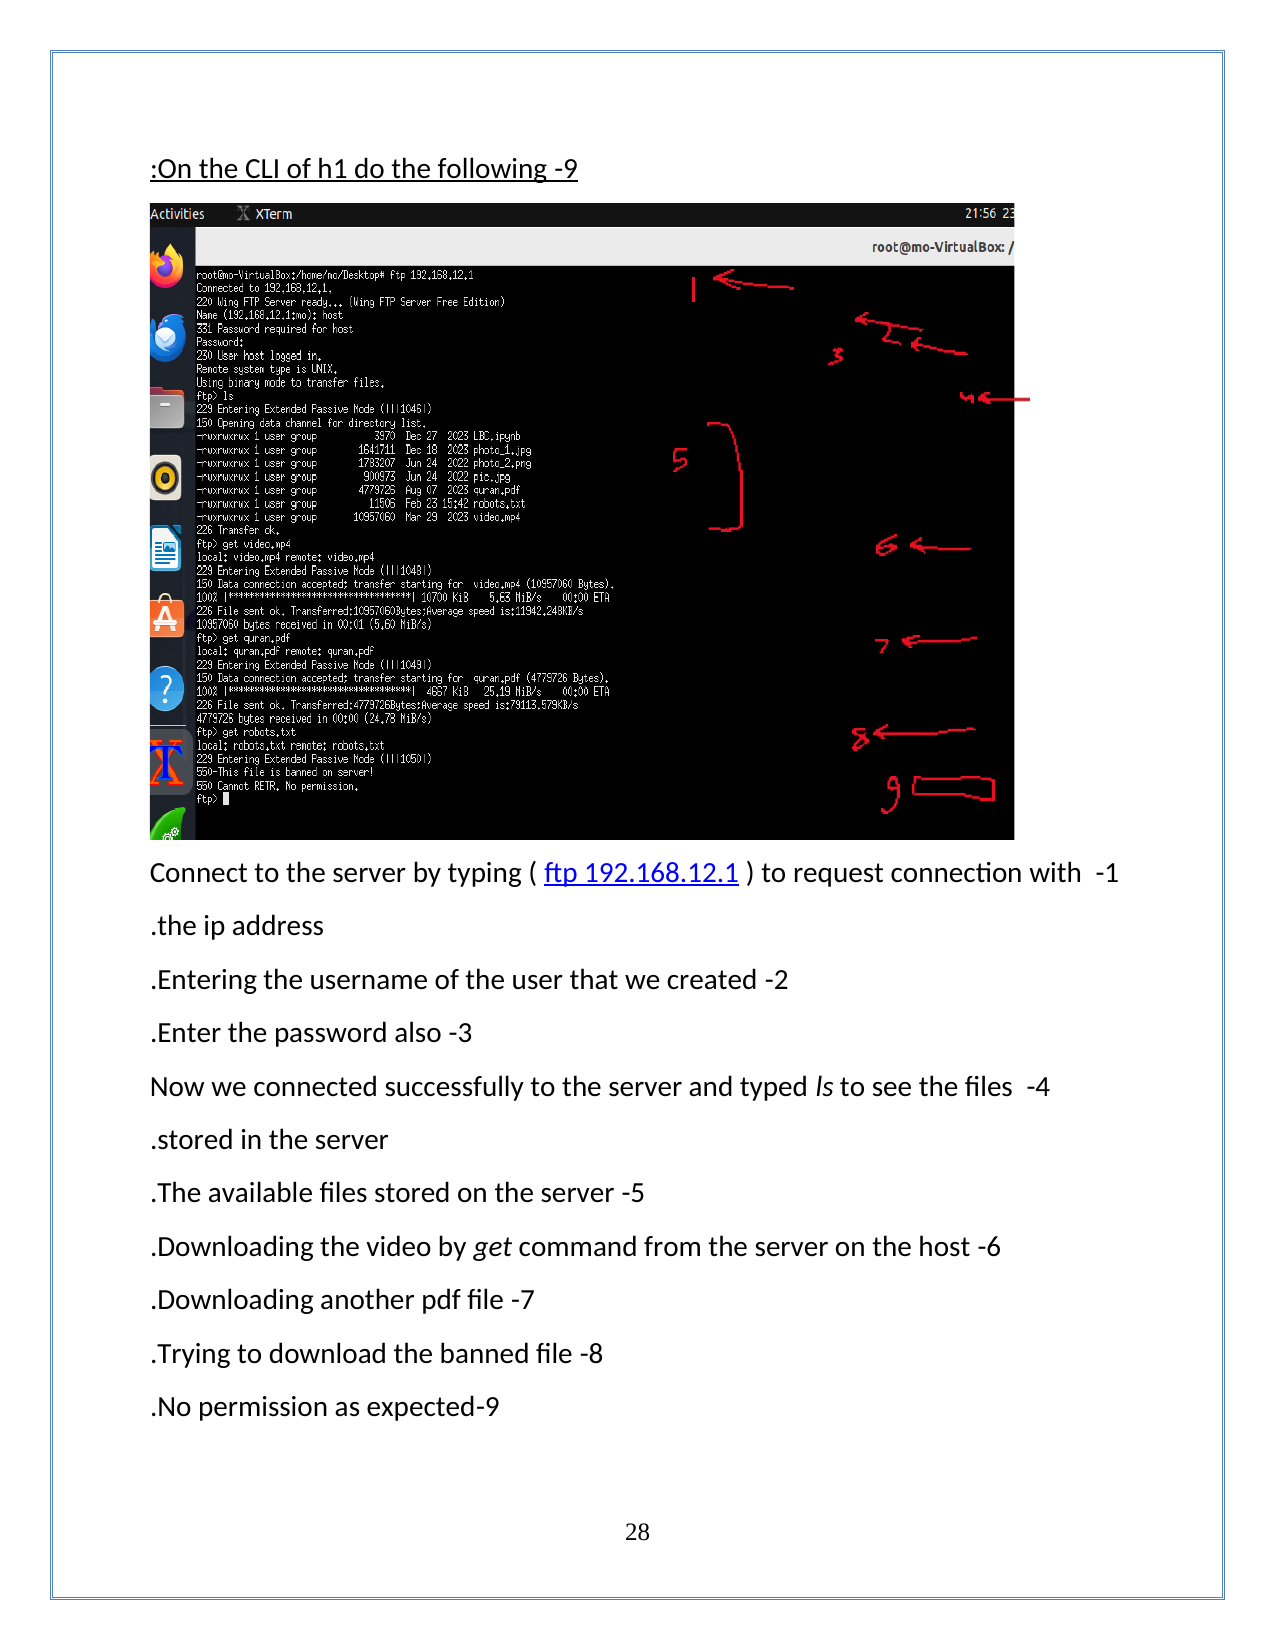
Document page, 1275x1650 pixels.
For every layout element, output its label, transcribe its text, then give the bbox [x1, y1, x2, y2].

text 2- Entering the username of the user that we created. [150, 961, 1125, 996]
list 8- Trying to download the banned file. [150, 1335, 1050, 1370]
text 9- On the CLI of h1 do the following: [150, 150, 1125, 186]
text 3- Enter the password also. [150, 1014, 1125, 1050]
list 6- Downloading the video by get command from the server on the host. [150, 1228, 1050, 1263]
list 7- Downloading another pdf file. [150, 1281, 1050, 1317]
text 4- Now we connected successfully to the server and typed ls to see the files stored in the server. [150, 1068, 1125, 1157]
picture [149, 203, 1030, 840]
list 5- The available files stored on the server. [150, 1174, 1050, 1210]
list 9-No permission as expected. [150, 1388, 1050, 1424]
text 1- Connect to the server by typing ( ftp 192.168.12.1 ) to request connection with the ip address. [150, 854, 1125, 943]
